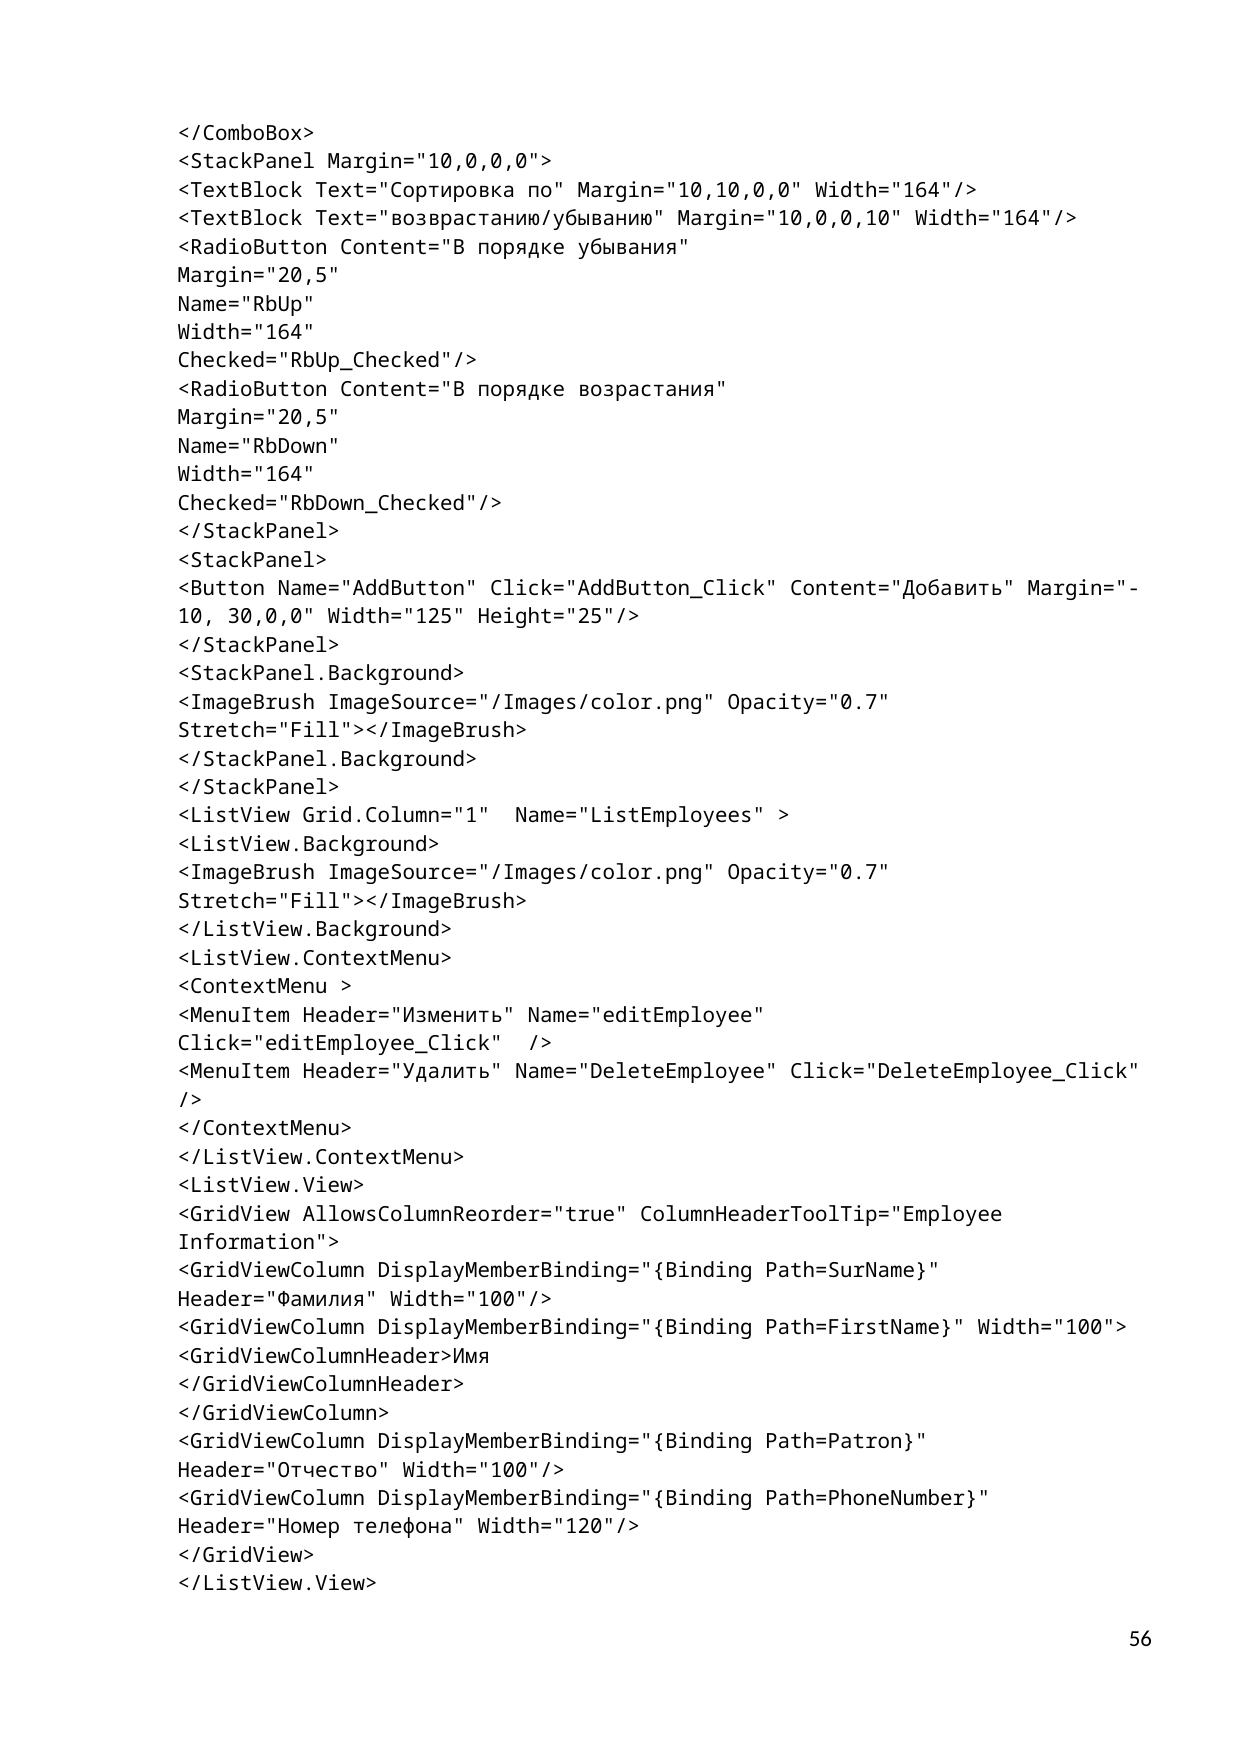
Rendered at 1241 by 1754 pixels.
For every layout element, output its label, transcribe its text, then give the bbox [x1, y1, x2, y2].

text <Button Name="AddButton" Click="AddButton_Click" Content="Добавить" Margin="-10, 30,0,0" Width="125" Height="25"/> [177, 573, 1152, 630]
text <GridViewColumnHeader>Имя [177, 1341, 1152, 1369]
text Width="164" [177, 317, 1152, 346]
text </ComboBox> [177, 118, 1152, 147]
text </ContextMenu> [177, 1113, 1152, 1142]
text </StackPanel.Background> [177, 744, 1152, 772]
text <ContextMenu > [177, 971, 1152, 1000]
text Name="RbDown" [177, 431, 1152, 459]
text <MenuItem Header="Удалить" Name="DeleteEmployee" Click="DeleteEmployee_Click" /> [177, 1057, 1152, 1113]
text Checked="RbUp_Checked"/> [177, 346, 1152, 374]
text <ListView.View> [177, 1170, 1152, 1199]
text <GridViewColumn DisplayMemberBinding="{Binding Path=SurName}" Header="Фамилия" Width="100"/> [177, 1256, 1152, 1312]
text </ListView.View> [177, 1568, 1152, 1597]
text <MenuItem Header="Изменить" Name="editEmployee" Click="editEmployee_Click" /> [177, 1000, 1152, 1057]
text </ListView.Background> [177, 914, 1152, 943]
text <RadioButton Content="В порядке возрастания" [177, 374, 1152, 402]
text <StackPanel Margin="10,0,0,0"> [177, 147, 1152, 175]
text <ListView Grid.Column="1" Name="ListEmployees" > [177, 801, 1152, 829]
text </StackPanel> [177, 772, 1152, 801]
text </GridView> [177, 1540, 1152, 1568]
text <TextBlock Text="возврастанию/убыванию" Margin="10,0,0,10" Width="164"/> [177, 203, 1152, 232]
text </StackPanel> [177, 516, 1152, 545]
text Margin="20,5" [177, 260, 1152, 289]
text <ListView.ContextMenu> [177, 943, 1152, 971]
text </StackPanel> [177, 630, 1152, 658]
text <GridViewColumn DisplayMemberBinding="{Binding Path=FirstName}" Width="100"> [177, 1312, 1152, 1341]
text <RadioButton Content="В порядке убывания" [177, 232, 1152, 260]
text <ImageBrush ImageSource="/Images/color.png" Opacity="0.7" Stretch="Fill"></ImageBrush> [177, 857, 1152, 914]
text Margin="20,5" [177, 402, 1152, 431]
text Checked="RbDown_Checked"/> [177, 488, 1152, 516]
text <StackPanel> [177, 545, 1152, 573]
text <ImageBrush ImageSource="/Images/color.png" Opacity="0.7" Stretch="Fill"></ImageBrush> [177, 687, 1152, 744]
text <GridViewColumn DisplayMemberBinding="{Binding Path=PhoneNumber}" Header="Номер телефона" Width="120"/> [177, 1483, 1152, 1540]
text </GridViewColumn> [177, 1398, 1152, 1426]
text </GridViewColumnHeader> [177, 1369, 1152, 1398]
text Width="164" [177, 459, 1152, 488]
text <TextBlock Text="Сортировка по" Margin="10,10,0,0" Width="164"/> [177, 175, 1152, 203]
text <GridViewColumn DisplayMemberBinding="{Binding Path=Patron}" Header="Отчество" Width="100"/> [177, 1426, 1152, 1483]
text <StackPanel.Background> [177, 658, 1152, 687]
text </ListView.ContextMenu> [177, 1142, 1152, 1170]
text Name="RbUp" [177, 289, 1152, 317]
text <ListView.Background> [177, 829, 1152, 857]
text <GridView AllowsColumnReorder="true" ColumnHeaderToolTip="Employee Information"> [177, 1199, 1152, 1256]
